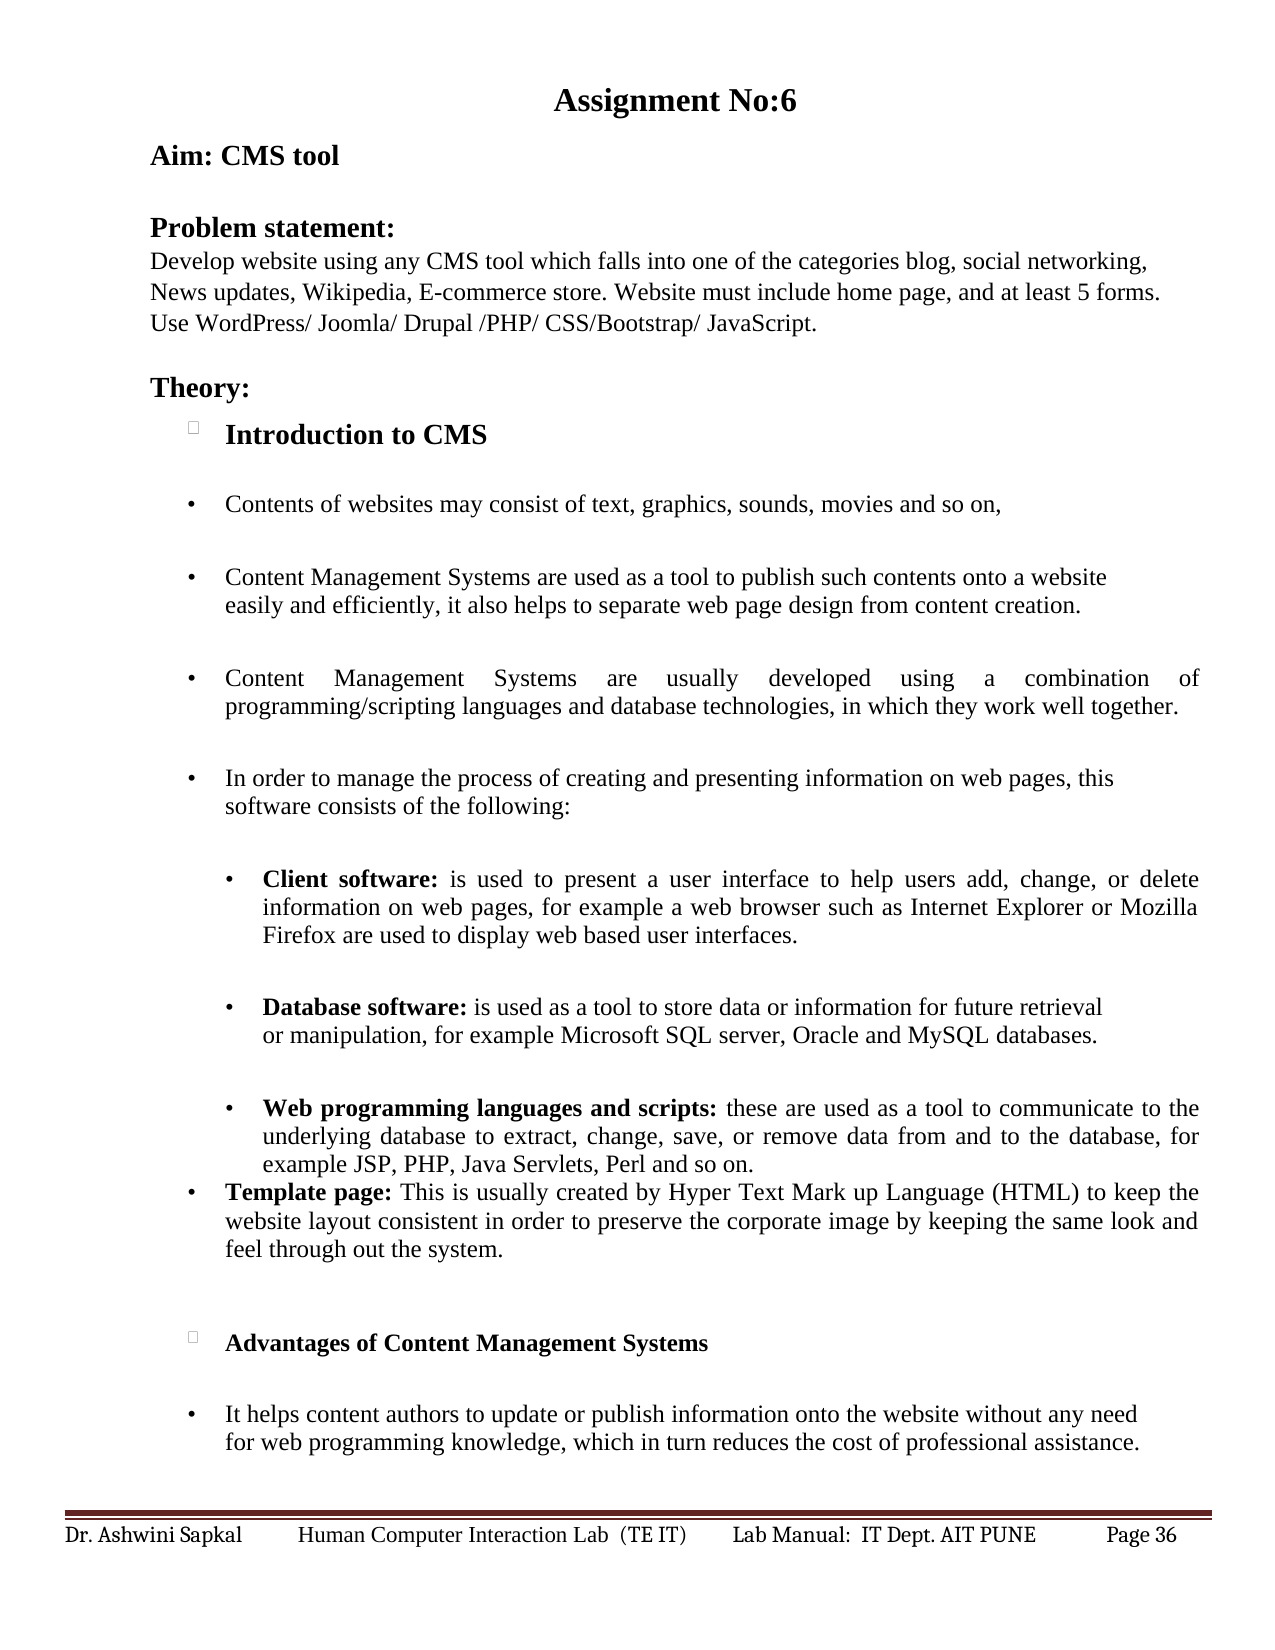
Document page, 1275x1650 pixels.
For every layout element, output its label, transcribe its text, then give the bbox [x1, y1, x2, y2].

list Content Management Systems are used as a tool to publish such contents onto a website easily and efficiently, it also helps to separate web page design from content creation. [187, 563, 1171, 619]
text Develop website using any CMS tool which falls into one of the categories blog, social networking, News updates, Wikipedia, E-commerce store. Website must include home page, and at least 5 forms. Use WordPress/ Joomla/ Drupal /PHP/ CSS/Bootstrap/ JavaScript. [150, 246, 1161, 337]
list Content Management Systems are usually developed using a combination of programming/scripting languages and database technologies, in which they work well together. [187, 663, 1200, 720]
list Web programming languages and scripts: these are used as a tool to communicate to the underlying database to extract, change, save, or remove data from and to the database, for example JSP, PHP, Java Servlets, Perl and so on. [225, 1093, 1201, 1178]
subtitle Advantages of Content Management Systems [225, 1328, 1212, 1357]
list It helps content authors to update or publish information onto the website without any need for web programming knowledge, which in turn reduces the cost of professional assistance. [187, 1401, 1173, 1456]
subtitle Problem statement: [150, 210, 1212, 244]
list In order to manage the process of creating and presenting information on web pages, this software consists of the following: [187, 764, 1114, 820]
list Client software: is used to present a user interface to help users add, change, or delete information on web pages, for example a web browser such as Internet Explorer or Mozilla Firefox are used to display web based user interfaces. [225, 864, 1200, 949]
picture [187, 1327, 213, 1346]
text Aim: CMS tool [150, 138, 344, 171]
subtitle Theory: [150, 371, 1212, 404]
list Contents of websites may consist of text, graphics, sounds, movies and so on, [187, 489, 1212, 518]
list Template page: This is usually created by Hyper Text Mark up Language (HTML) to keep the website layout consistent in order to preserve the corporate image by keeping the same look and feel through out the system. [187, 1178, 1200, 1263]
list Database software: is used as a tool to store data or information for future retrieval or manipulation, for example Microsoft SQL server, Oracle and MySQL databases. [225, 994, 1129, 1049]
text Introduction to CMS [225, 417, 1212, 450]
picture [187, 416, 216, 438]
subtitle Assignment No:6 [553, 80, 1212, 118]
